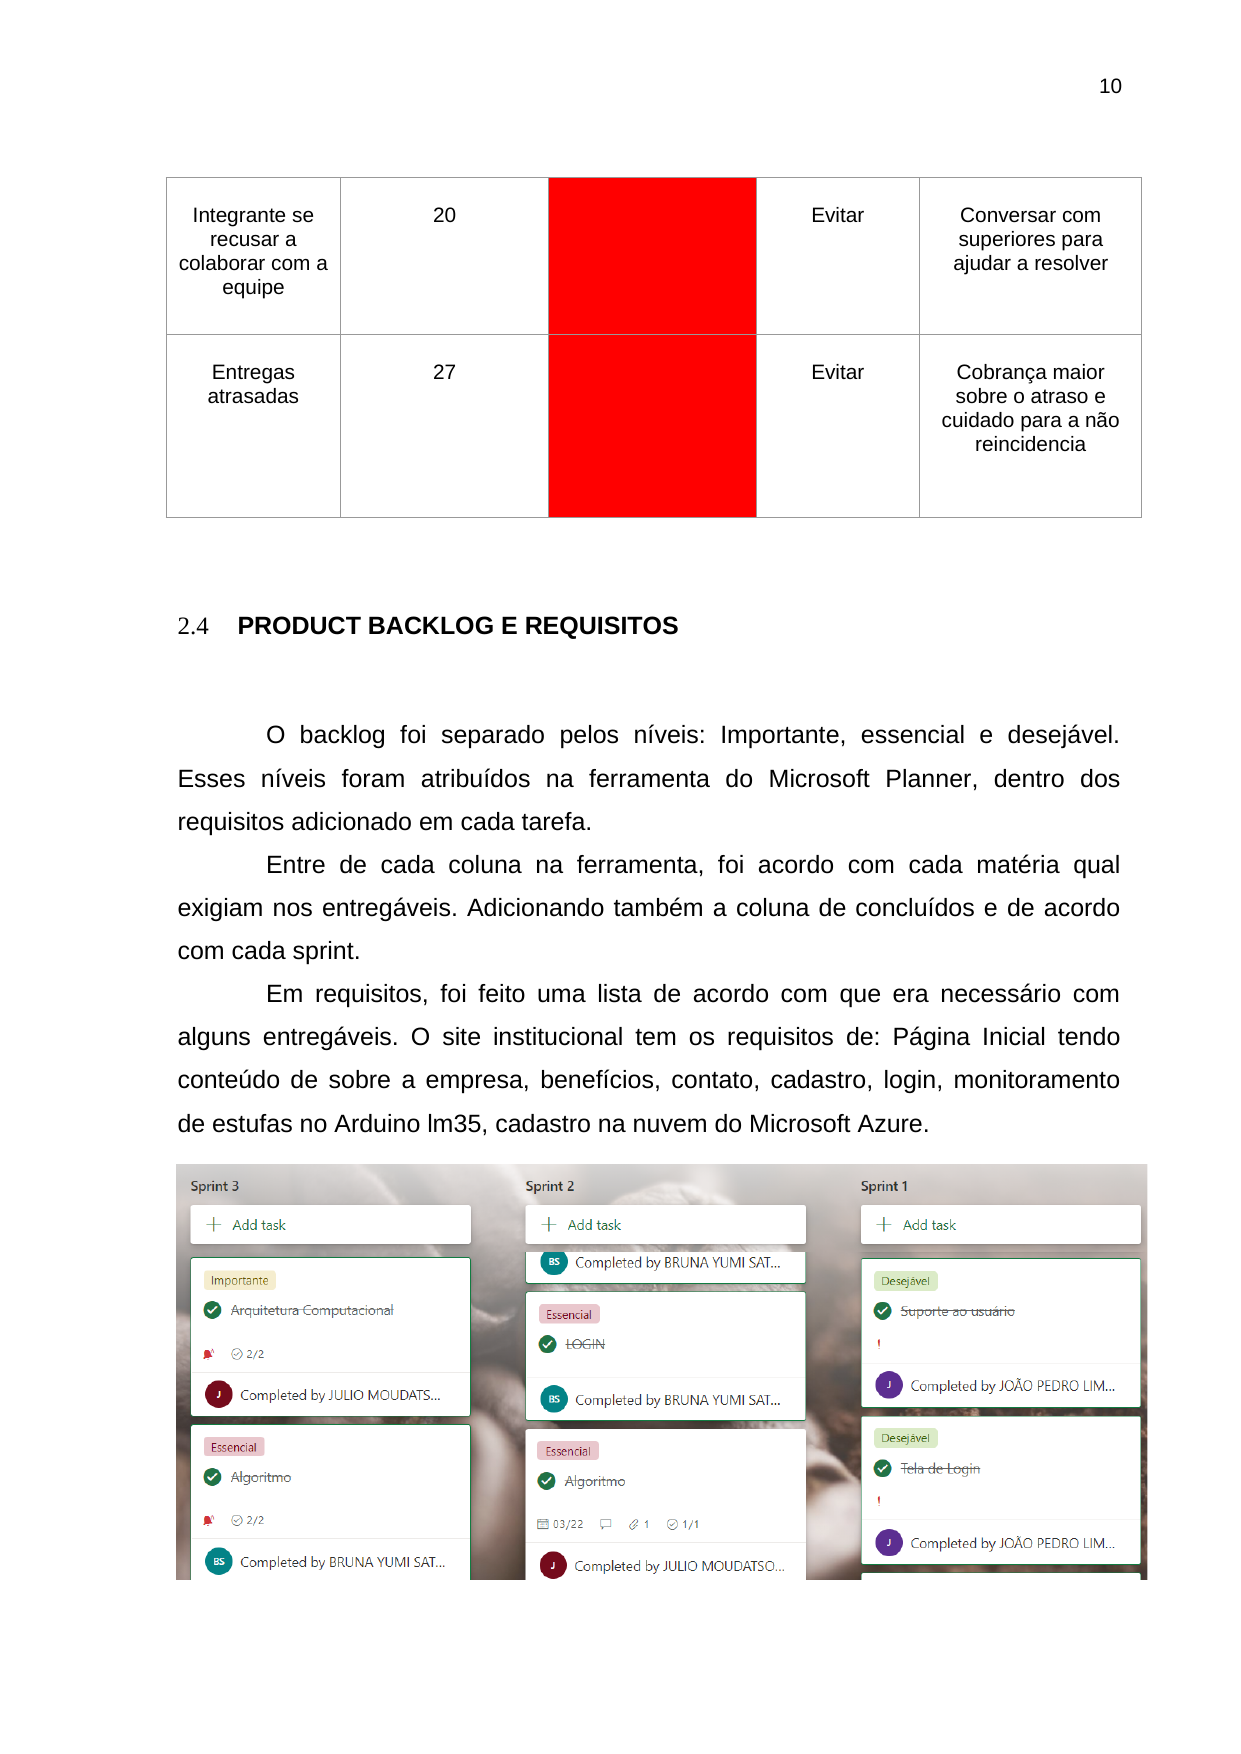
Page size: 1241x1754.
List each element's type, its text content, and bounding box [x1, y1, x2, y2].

table_cell Conversar com superiores para ajudar a resolver [920, 178, 1141, 334]
table_cell Entregas atrasadas [167, 335, 340, 517]
table_cell Cobrança maior sobre o atraso e cuidado para a não reincidencia [920, 335, 1141, 517]
table_cell Evitar [757, 178, 919, 334]
table_cell [549, 335, 756, 517]
subtitle PRODUCT BACKLOG e requisitos [177, 611, 1122, 640]
text Em requisitos, foi feito uma lista de acordo com que era necessário com alguns entregáveis. O site institucional tem os requisitos de: Página Inicial tendo conteúdo de sobre a empresa, benefícios, contato, cadastro, login, monitoramento de estufas no Arduino lm35, cadastro na nuvem do Microsoft Azure. [177, 979, 1122, 1137]
table_cell [549, 178, 756, 334]
table_cell 20 [341, 178, 548, 334]
table_cell Integrante se recusar a colaborar com a equipe [167, 178, 340, 334]
picture [176, 1164, 1148, 1580]
table_cell 27 [341, 335, 548, 517]
text Entre de cada coluna na ferramenta, foi acordo com cada matéria qual exigiam nos entregáveis. Adicionando também a coluna de concluídos e de acordo com cada sprint. [177, 850, 1122, 965]
table_cell Evitar [757, 335, 919, 517]
text O backlog foi separado pelos níveis: Importante, essencial e desejável. Esses níveis foram atribuídos na ferramenta do Microsoft Planner, dentro dos requisitos adicionado em cada tarefa. [177, 720, 1122, 835]
